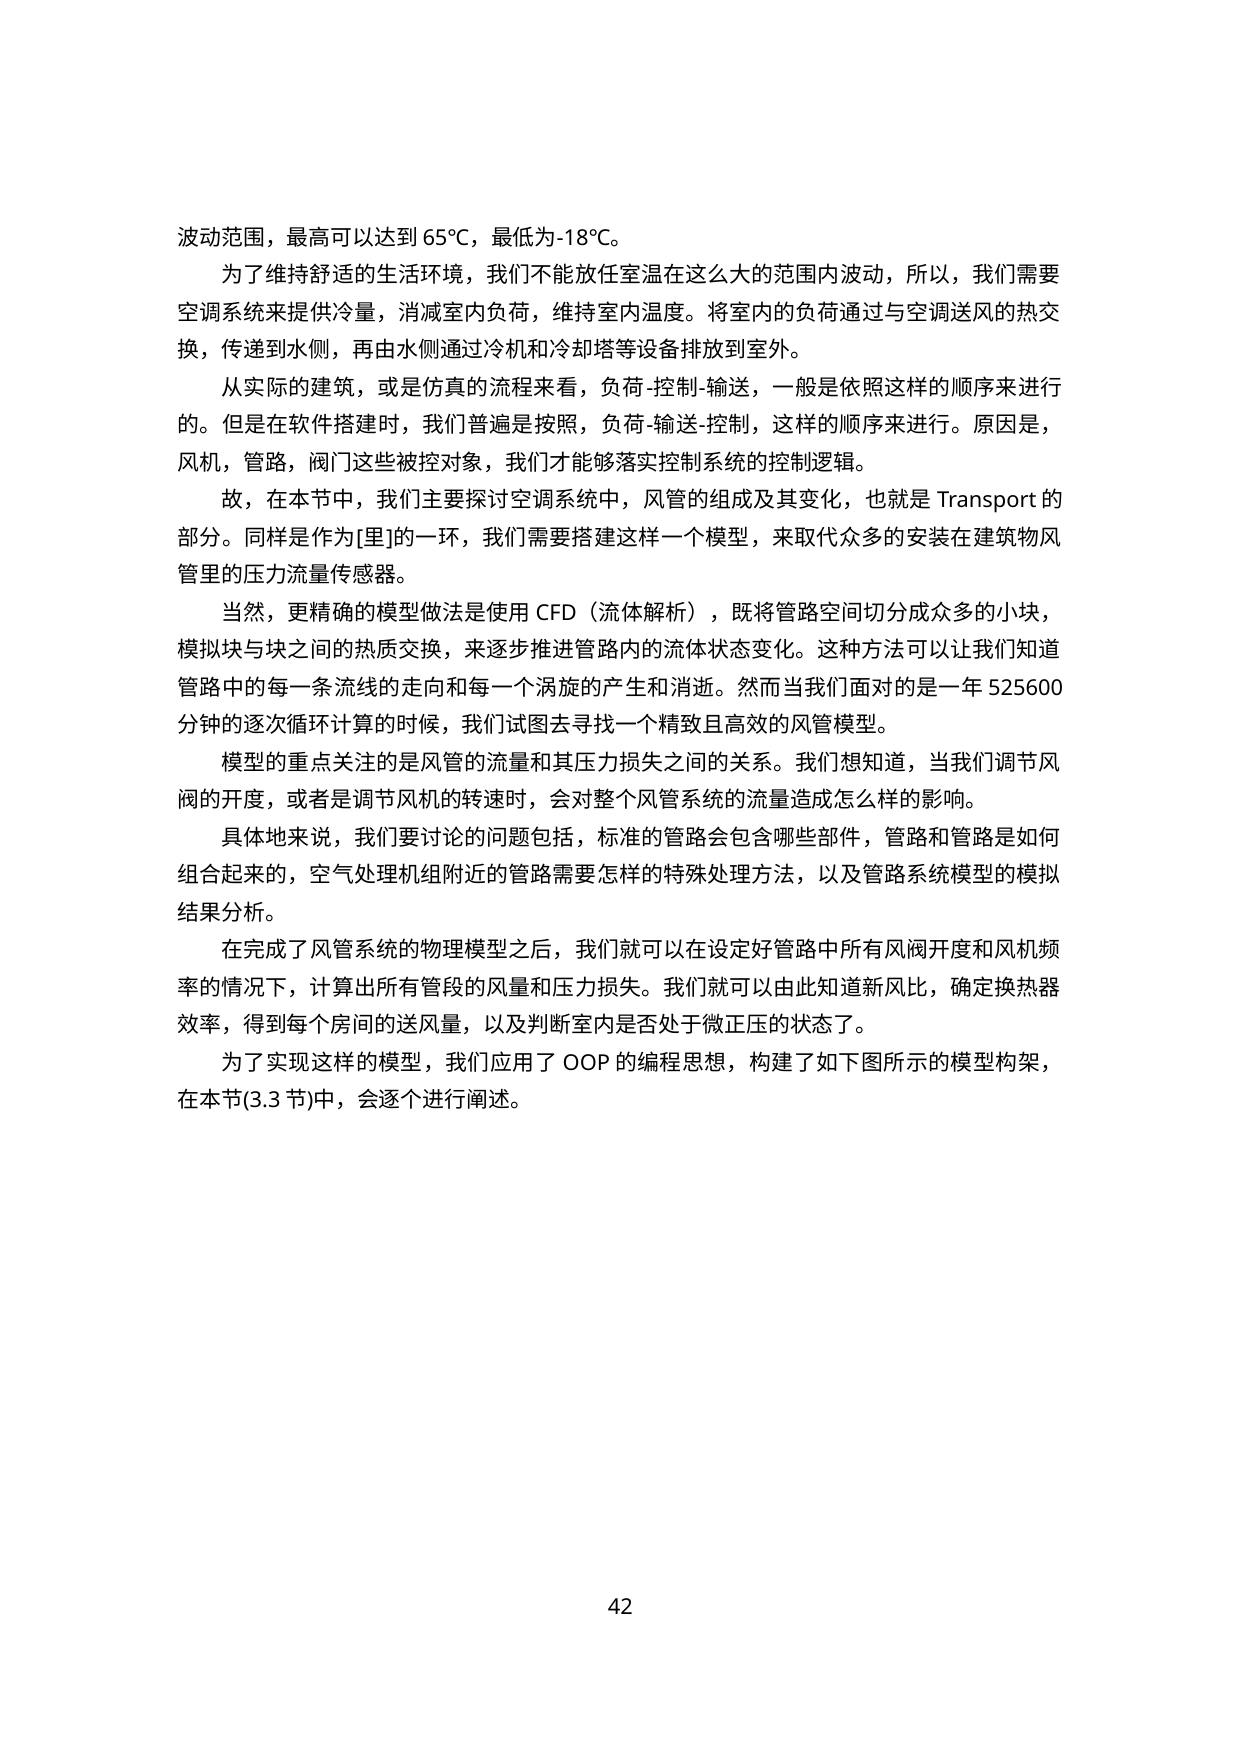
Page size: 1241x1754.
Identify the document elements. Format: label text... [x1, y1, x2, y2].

text 从实际的建筑，或是仿真的流程来看，负荷-控制-输送，一般是依照这样的顺序来进行的。但是在软件搭建时，我们普遍是按照，负荷-输送-控制，这样的顺序来进行。原因是，风机，管路，阀门这些被控对象，我们才能够落实控制系统的控制逻辑。 [177, 367, 1063, 479]
text 故，在本节中，我们主要探讨空调系统中，风管的组成及其变化，也就是Transport的部分。同样是作为[里]的一环，我们需要搭建这样一个模型，来取代众多的安装在建筑物风管里的压力流量传感器。 [177, 479, 1063, 592]
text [177, 217, 1063, 254]
text 具体地来说，我们要讨论的问题包括，标准的管路会包含哪些部件，管路和管路是如何组合起来的，空气处理机组附近的管路需要怎样的特殊处理方法，以及管路系统模型的模拟结果分析。 [177, 817, 1063, 929]
text 当然，更精确的模型做法是使用CFD（流体解析），既将管路空间切分成众多的小块，模拟块与块之间的热质交换，来逐步推进管路内的流体状态变化。这种方法可以让我们知道管路中的每一条流线的走向和每一个涡旋的产生和消逝。然而当我们面对的是一年525600分钟的逐次循环计算的时候，我们试图去寻找一个精致且高效的风管模型。 [177, 592, 1063, 742]
text 模型的重点关注的是风管的流量和其压力损失之间的关系。我们想知道，当我们调节风阀的开度，或者是调节风机的转速时，会对整个风管系统的流量造成怎么样的影响。 [177, 742, 1063, 817]
text 在完成了风管系统的物理模型之后，我们就可以在设定好管路中所有风阀开度和风机频率的情况下，计算出所有管段的风量和压力损失。我们就可以由此知道新风比，确定换热器效率，得到每个房间的送风量，以及判断室内是否处于微正压的状态了。 [177, 929, 1063, 1042]
text 为了实现这样的模型，我们应用了OOP的编程思想，构建了如下图所示的模型构架，在本节(3.3节)中，会逐个进行阐述。 [177, 1042, 1063, 1117]
text 为了维持舒适的生活环境，我们不能放任室温在这么大的范围内波动，所以，我们需要空调系统来提供冷量，消减室内负荷，维持室内温度。将室内的负荷通过与空调送风的热交换，传递到水侧，再由水侧通过冷机和冷却塔等设备排放到室外。 [177, 254, 1063, 367]
